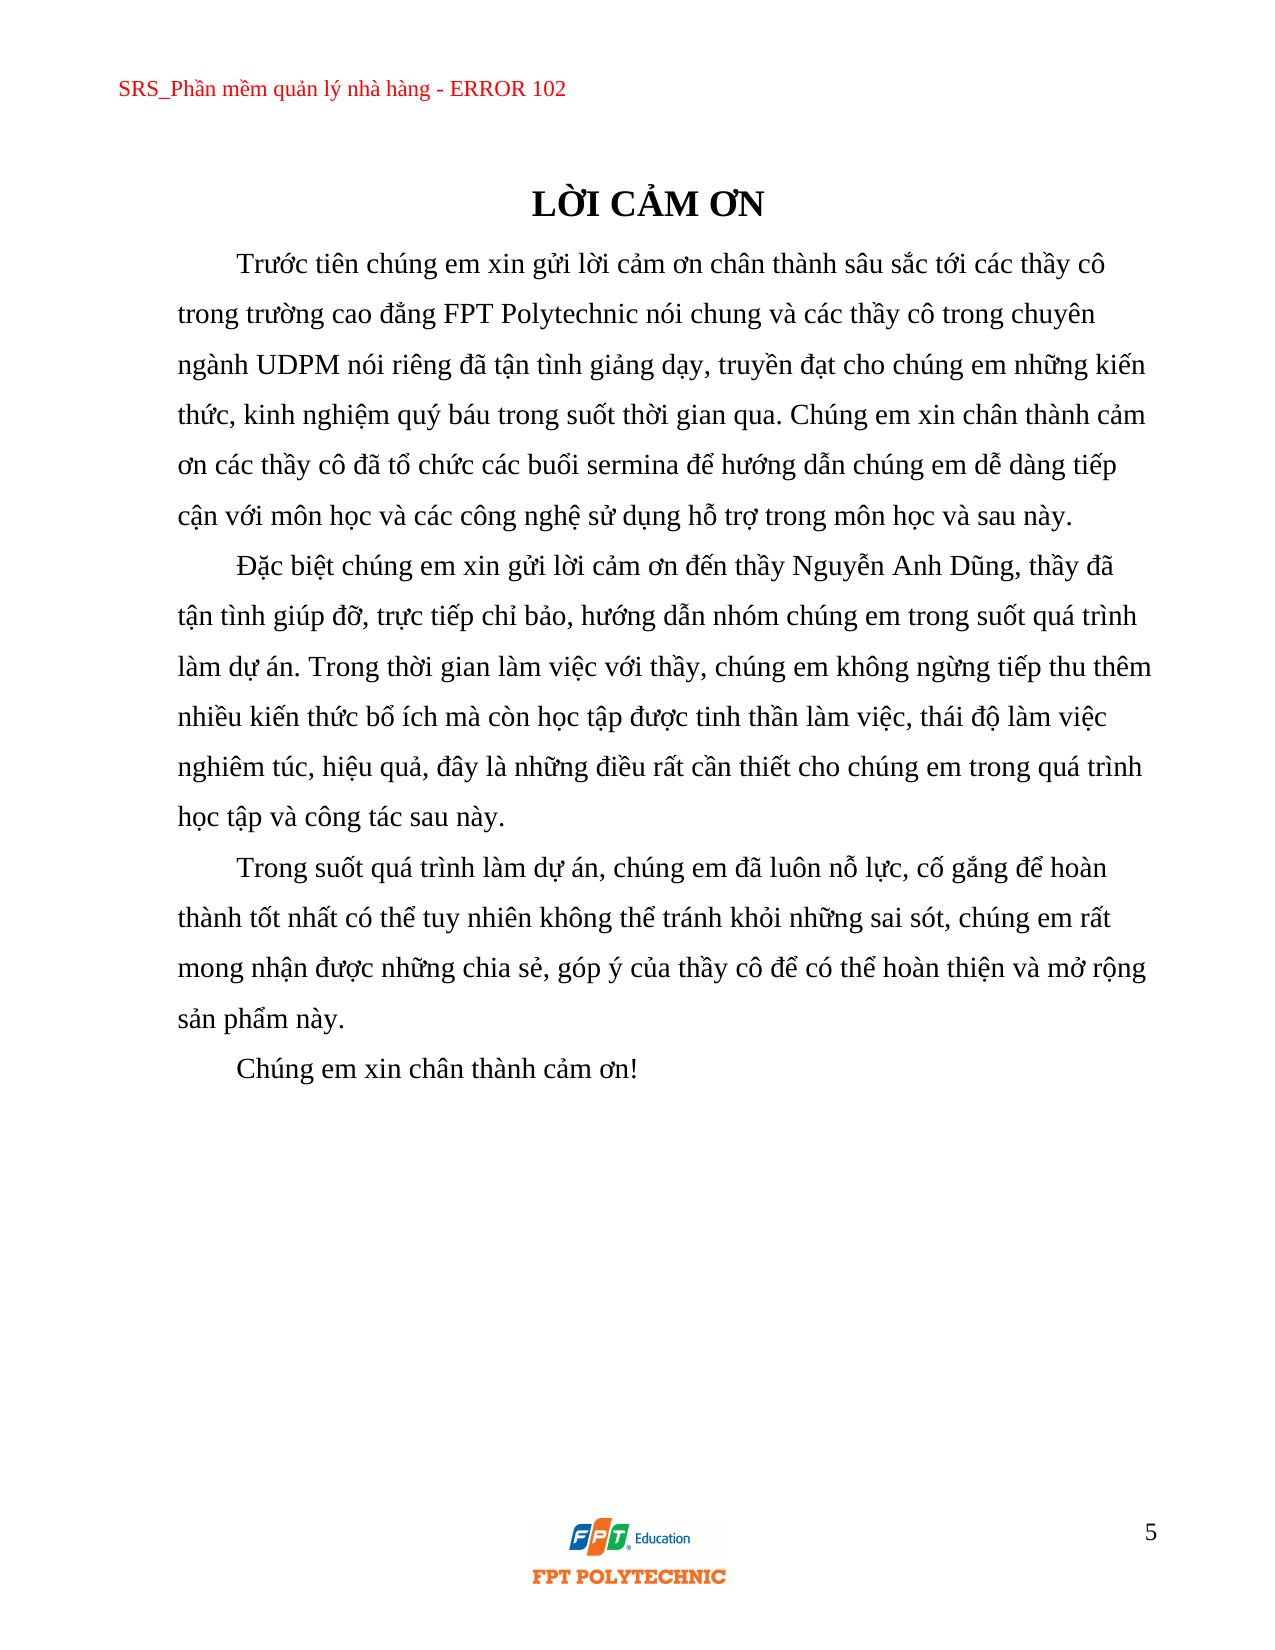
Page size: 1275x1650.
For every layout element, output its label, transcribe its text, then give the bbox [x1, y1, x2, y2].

picture [533, 1518, 726, 1584]
text Trong suốt quá trình làm dự án, chúng em đã luôn nỗ lực, cố gắng để hoàn thành tốt nhất có thể tuy nhiên không thể tránh khỏi những sai sót, chúng em rất mong nhận được những chia sẻ, góp ý của thầy cô để có thể hoàn thiện và mở rộng sản phẩm này. [177, 850, 1157, 1034]
text Trước tiên chúng em xin gửi lời cảm ơn chân thành sâu sắc tới các thầy cô trong trường cao đẳng FPT Polytechnic nói chung và các thầy cô trong chuyên ngành UDPM nói riêng đã tận tình giảng dạy, truyền đạt cho chúng em những kiến thức, kinh nghiệm quý báu trong suốt thời gian qua. Chúng em xin chân thành cảm ơn các thầy cô đã tổ chức các buổi sermina để hướng dẫn chúng em dễ dàng tiếp cận với môn học và các công nghệ sử dụng hỗ trợ trong môn học và sau này. [177, 246, 1157, 531]
subtitle LỜI CẢM ƠN [472, 181, 1157, 224]
text Chúng em xin chân thành cảm ơn! [177, 1051, 1157, 1085]
text Đặc biệt chúng em xin gửi lời cảm ơn đến thầy Nguyễn Anh Dũng, thầy đã tận tình giúp đỡ, trực tiếp chỉ bảo, hướng dẫn nhóm chúng em trong suốt quá trình làm dự án. Trong thời gian làm việc với thầy, chúng em không ngừng tiếp thu thêm nhiều kiến thức bổ ích mà còn học tập được tinh thần làm việc, thái độ làm việc nghiêm túc, hiệu quả, đây là những điều rất cần thiết cho chúng em trong quá trình học tập và công tác sau này. [177, 548, 1157, 833]
